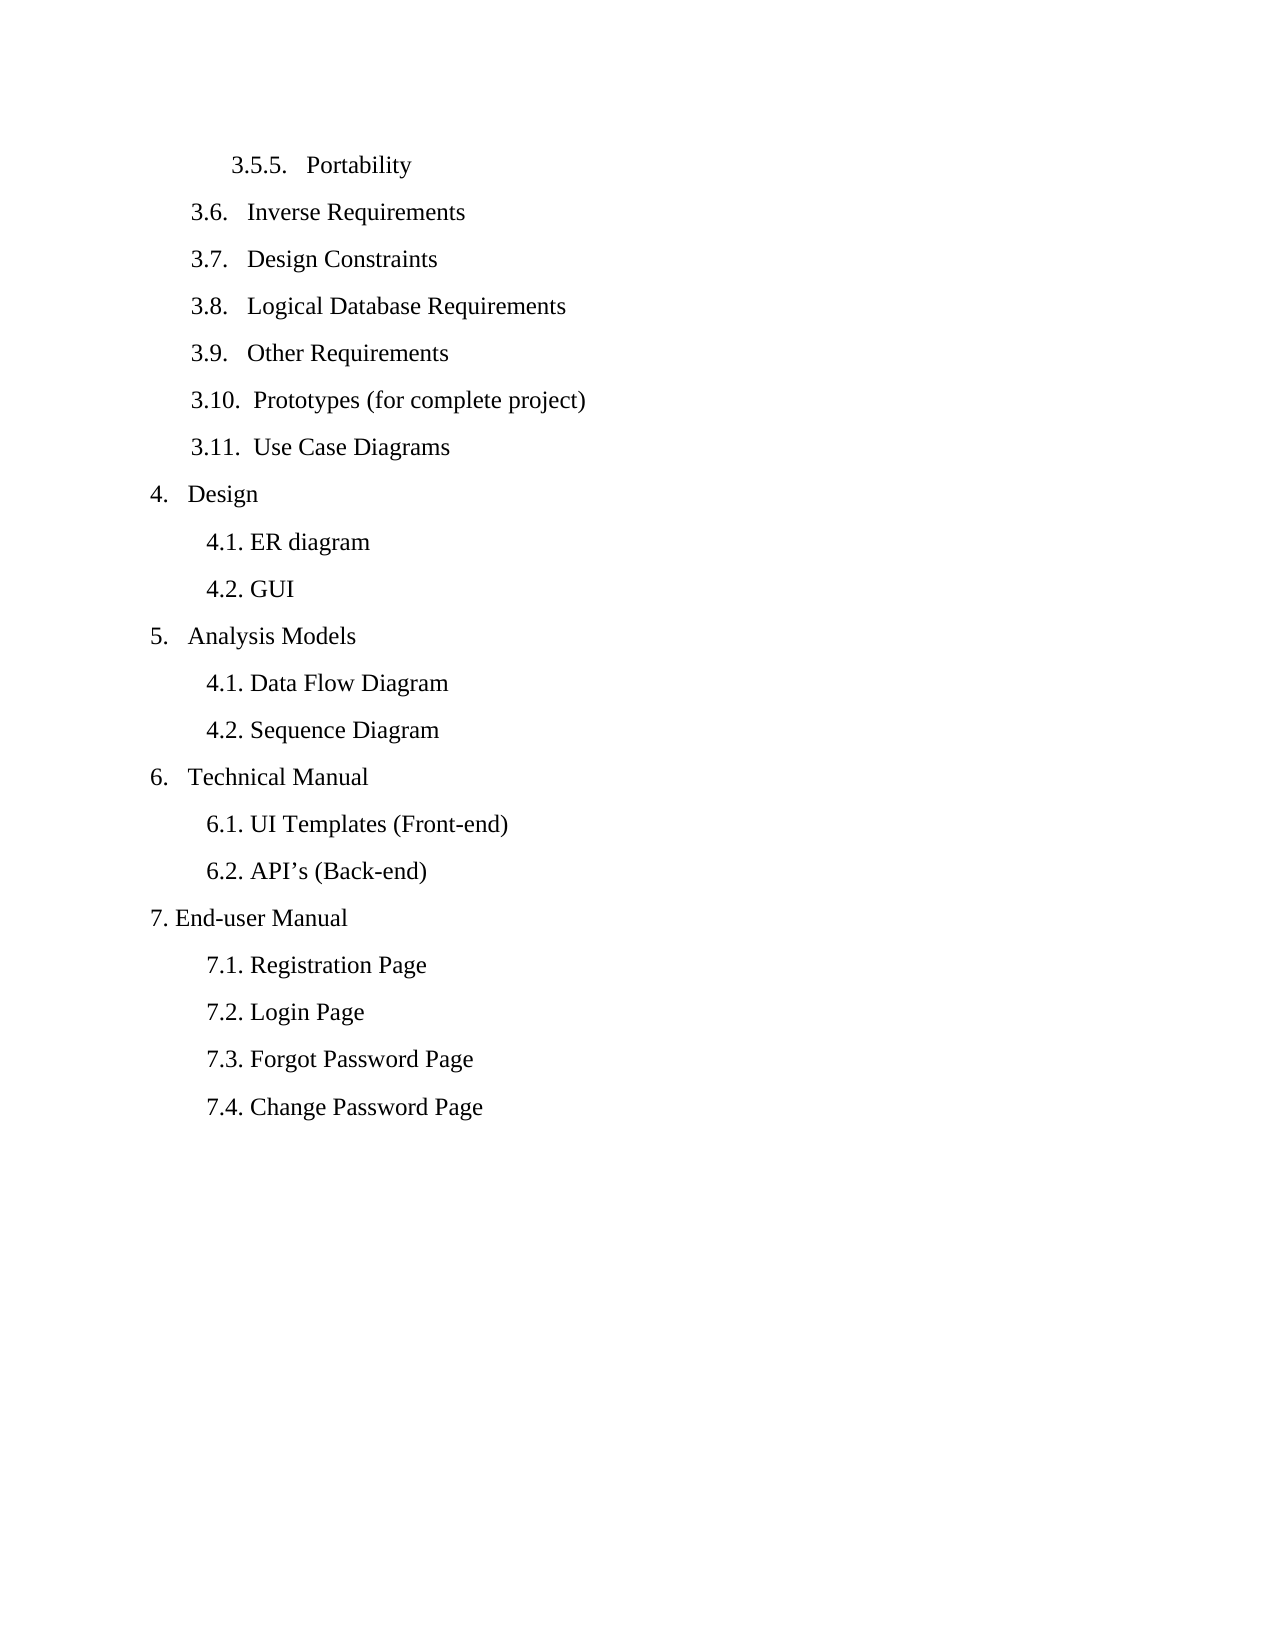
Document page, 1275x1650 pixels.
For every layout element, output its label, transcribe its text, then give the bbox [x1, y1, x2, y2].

text 4.2. GUI [206, 574, 1125, 602]
list Logical Database Requirements [191, 291, 1125, 320]
text 4.1. ER diagram [206, 527, 1125, 555]
list Design [150, 479, 1125, 508]
text 7.3. Forgot Password Page [150, 1044, 1125, 1073]
text 6.1. UI Templates (Front-end) [206, 809, 1125, 838]
list Design Constraints [191, 244, 1125, 273]
text 6.2. API’s (Back-end) [206, 856, 1125, 885]
list Other Requirements [191, 338, 1125, 367]
text 4.1. Data Flow Diagram [150, 668, 1125, 697]
list Technical Manual [150, 762, 1125, 791]
text 7.4. Change Password Page [150, 1092, 1125, 1120]
text 4.2. Sequence Diagram [206, 715, 1125, 744]
text 7.2. Login Page [150, 997, 1125, 1026]
text 7. End-user Manual [150, 903, 1125, 932]
list Prototypes (for complete project) [191, 385, 1125, 414]
list Portability [231, 150, 1125, 179]
list Use Case Diagrams [191, 432, 1125, 461]
list Inverse Requirements [191, 197, 1125, 226]
list Analysis Models [150, 621, 1125, 649]
text 7.1. Registration Page [150, 950, 1125, 979]
